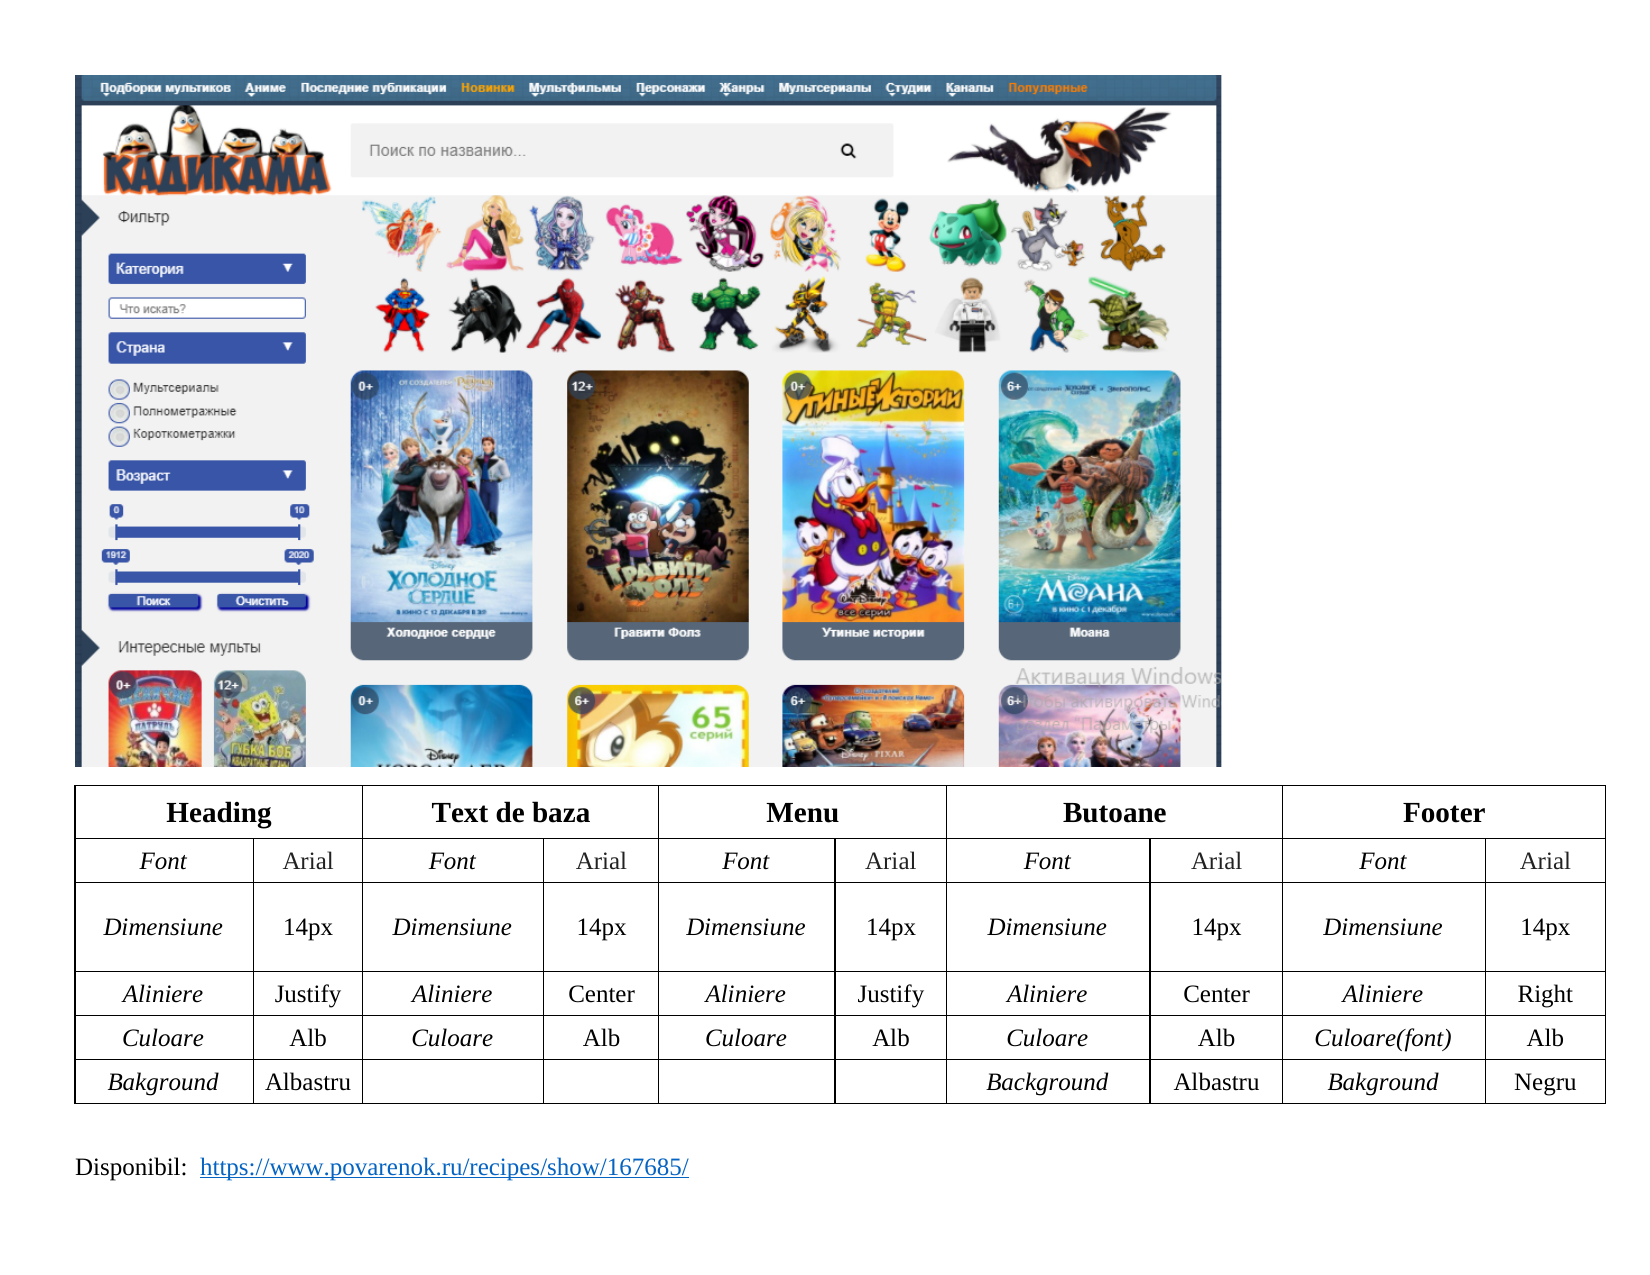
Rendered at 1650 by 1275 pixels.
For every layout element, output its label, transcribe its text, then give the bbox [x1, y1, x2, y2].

table_cell Center [1151, 972, 1282, 1015]
table_cell Dimensiune [659, 883, 834, 971]
table_cell Center [544, 972, 658, 1015]
table_cell Font [363, 839, 543, 882]
table_cell Alb [1486, 1016, 1605, 1059]
table_cell Font [1283, 839, 1485, 882]
table_cell Background [947, 1060, 1149, 1103]
table_cell Font [947, 839, 1149, 882]
table_cell Negru [1486, 1060, 1605, 1103]
table_cell Arial [836, 839, 946, 882]
table_cell Culoare [659, 1016, 834, 1059]
table_cell Arial [1486, 839, 1605, 882]
table_cell Culoare [363, 1016, 543, 1059]
table_cell Dimensiune [363, 883, 543, 971]
table_cell Bakground [1283, 1060, 1485, 1103]
table_cell Arial [254, 839, 362, 882]
table_cell Right [1486, 972, 1605, 1015]
table_cell Aliniere [947, 972, 1149, 1015]
table_cell Culoare(font) [1283, 1016, 1485, 1059]
table_cell Aliniere [1283, 972, 1485, 1015]
table_cell Alb [1151, 1016, 1282, 1059]
table_cell Alb [836, 1016, 946, 1059]
table_cell 14px [544, 883, 658, 971]
table_cell Alb [544, 1016, 658, 1059]
table_cell Dimensiune [947, 883, 1149, 971]
table_cell Albastru [1151, 1060, 1282, 1103]
table_cell Font [659, 839, 834, 882]
table_header Menu [659, 786, 946, 838]
table_header Footer [1283, 786, 1605, 838]
table_cell Bakground [76, 1060, 253, 1103]
table_cell [659, 1060, 834, 1103]
table_cell Justify [836, 972, 946, 1015]
table_cell Font [76, 839, 253, 882]
table_cell [836, 1060, 946, 1103]
table_cell [544, 1060, 658, 1103]
table_cell 14px [836, 883, 946, 971]
text Disponibil: https://www.povarenok.ru/recipes/show/167685/ [75, 1152, 1575, 1181]
table_cell Alb [254, 1016, 362, 1059]
table_cell 14px [1151, 883, 1282, 971]
picture [75, 75, 1222, 767]
table_cell Culoare [76, 1016, 253, 1059]
table_cell 14px [254, 883, 362, 971]
table_cell Aliniere [363, 972, 543, 1015]
table_header Heading [76, 786, 362, 838]
table_cell Culoare [947, 1016, 1149, 1059]
table_header Butoane [947, 786, 1282, 838]
table_cell Aliniere [659, 972, 834, 1015]
table_header Text de baza [363, 786, 658, 838]
table_cell 14px [1486, 883, 1605, 971]
table_cell Aliniere [76, 972, 253, 1015]
table_cell Arial [544, 839, 658, 882]
table_cell Dimensiune [1283, 883, 1485, 971]
table_cell Arial [1151, 839, 1282, 882]
table_cell Dimensiune [76, 883, 253, 971]
table_cell Justify [254, 972, 362, 1015]
table_cell Albastru [254, 1060, 362, 1103]
table_cell [363, 1060, 543, 1103]
